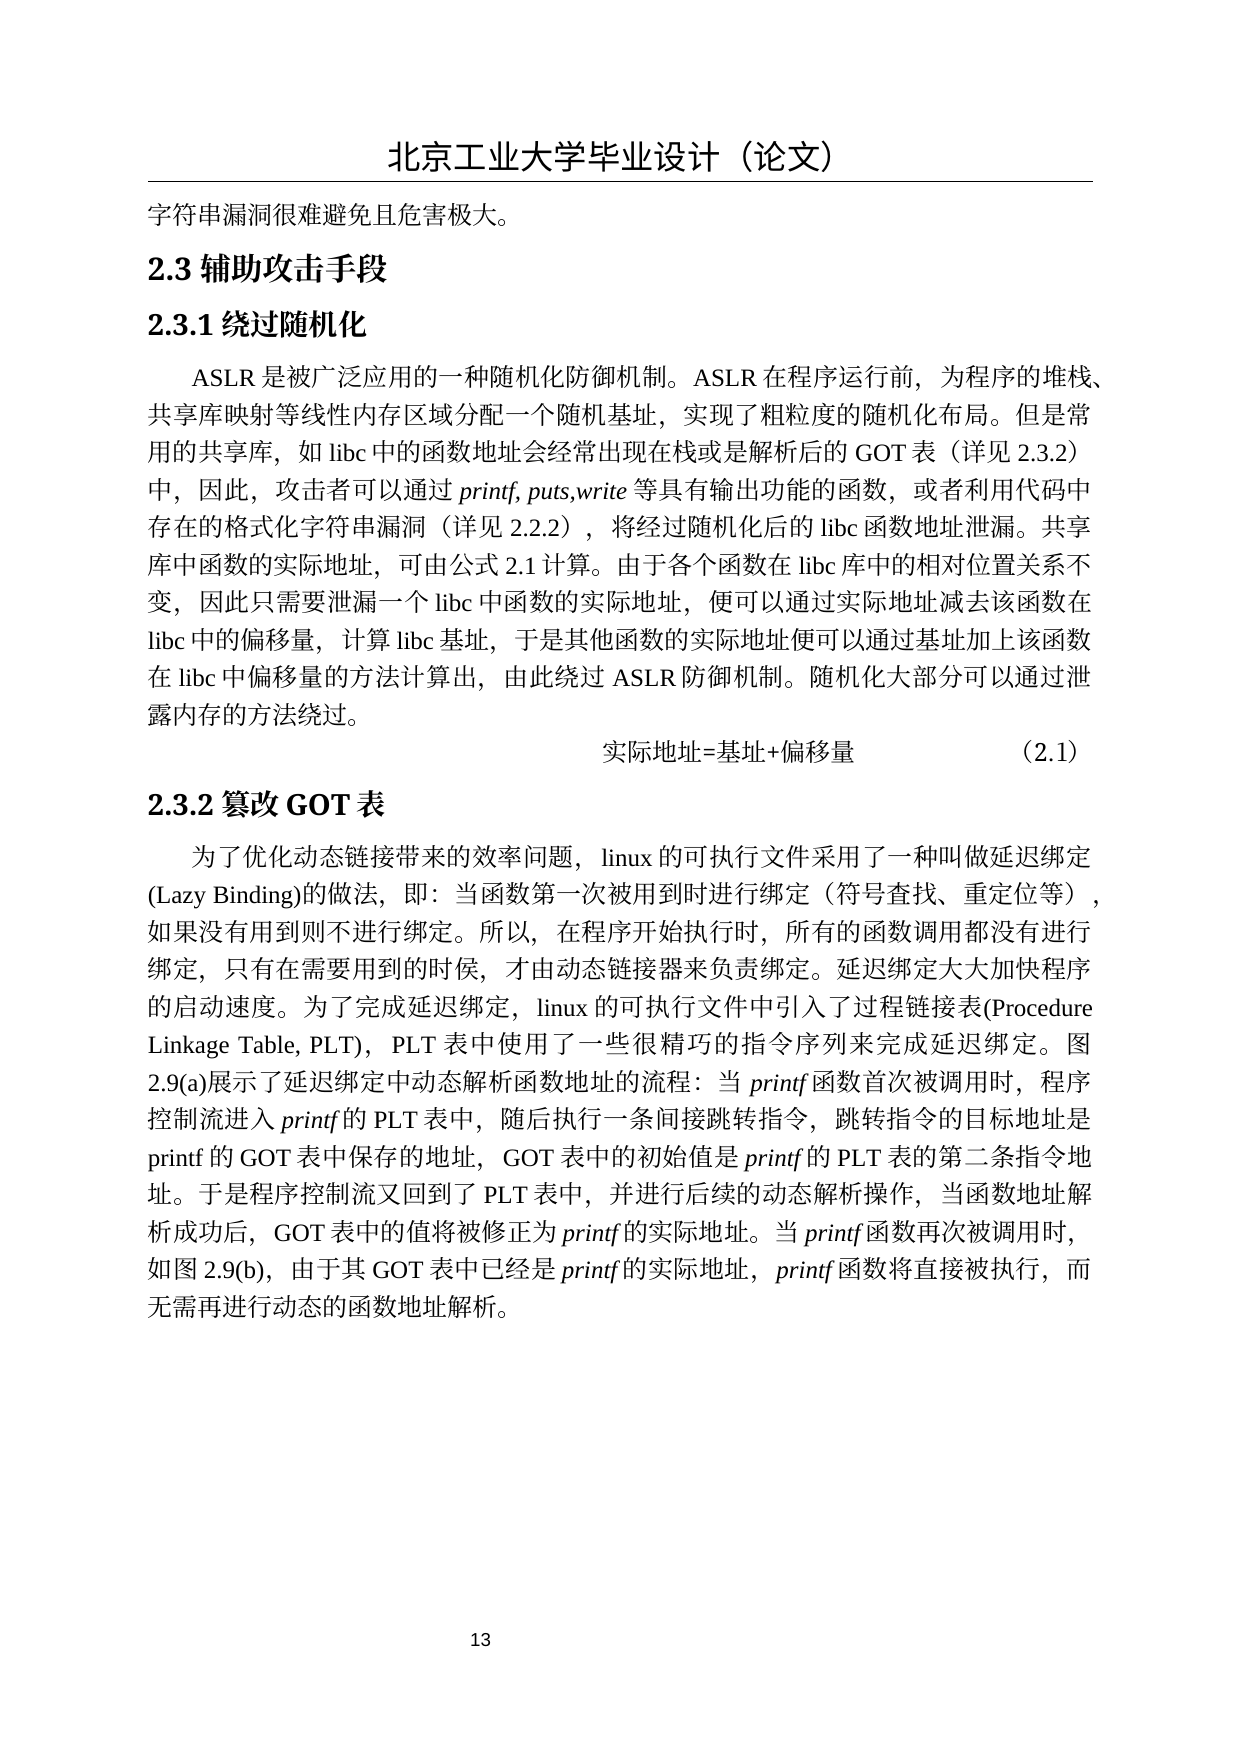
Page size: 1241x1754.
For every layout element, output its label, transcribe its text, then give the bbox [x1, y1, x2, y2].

text 2.3.1 绕过随机化 [148, 302, 1093, 344]
text ASLR是被广泛应用的一种随机化防御机制。ASLR在程序运行前，为程序的堆栈、共享库映射等线性内存区域分配一个随机基址，实现了粗粒度的随机化布局。但是常用的共享库，如libc中的函数地址会经常出现在栈或是解析后的GOT表（详见2.3.2）中，因此，攻击者可以通过printf, puts,write等具有输出功能的函数，或者利用代码中存在的格式化字符串漏洞（详见2.2.2），将经过随机化后的libc函数地址泄漏。共享库中函数的实际地址，可由公式2.1计算。由于各个函数在libc库中的相对位置关系不变，因此只需要泄漏一个libc中函数的实际地址，便可以通过实际地址减去该函数在libc中的偏移量，计算libc基址，于是其他函数的实际地址便可以通过基址加上该函数在libc中偏移量的方法计算出，由此绕过ASLR防御机制。随机化大部分可以通过泄露内存的方法绕过。 [148, 357, 1093, 732]
text 2.3.2 篡改GOT表 [148, 782, 1093, 824]
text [148, 194, 1093, 232]
text 为了优化动态链接带来的效率问题，linux的可执行文件采用了一种叫做延迟绑定(Lazy Binding)的做法，即：当函数第一次被用到时进行绑定（符号査找、重定位等），如果没有用到则不进行绑定。所以，在程序开始执行时，所有的函数调用都没有进行绑定，只有在需要用到的时侯，才由动态链接器来负责绑定。延迟绑定大大加快程序的启动速度。为了完成延迟绑定，linux的可执行文件中引入了过程链接表(Procedure Linkage Table, PLT)，PLT表中使用了一些很精巧的指令序列来完成延迟绑定。图2.9(a)展示了延迟绑定中动态解析函数地址的流程：当printf函数首次被调用时，程序控制流进入printf的PLT表中，随后执行一条间接跳转指令，跳转指令的目标地址是printf的GOT表中保存的地址，GOT表中的初始值是printf的PLT表的第二条指令地址。于是程序控制流又回到了PLT表中，并进行后续的动态解析操作，当函数地址解析成功后，GOT表中的值将被修正为printf的实际地址。当printf函数再次被调用时，如图2.9(b)，由于其GOT表中已经是printf的实际地址，printf函数将直接被执行，而无需再进行动态的函数地址解析。 [148, 836, 1093, 1324]
text 2.3 辅助攻击手段 [148, 244, 1093, 289]
text 实际地址=基址+偏移量 （2.1） [148, 732, 1093, 769]
